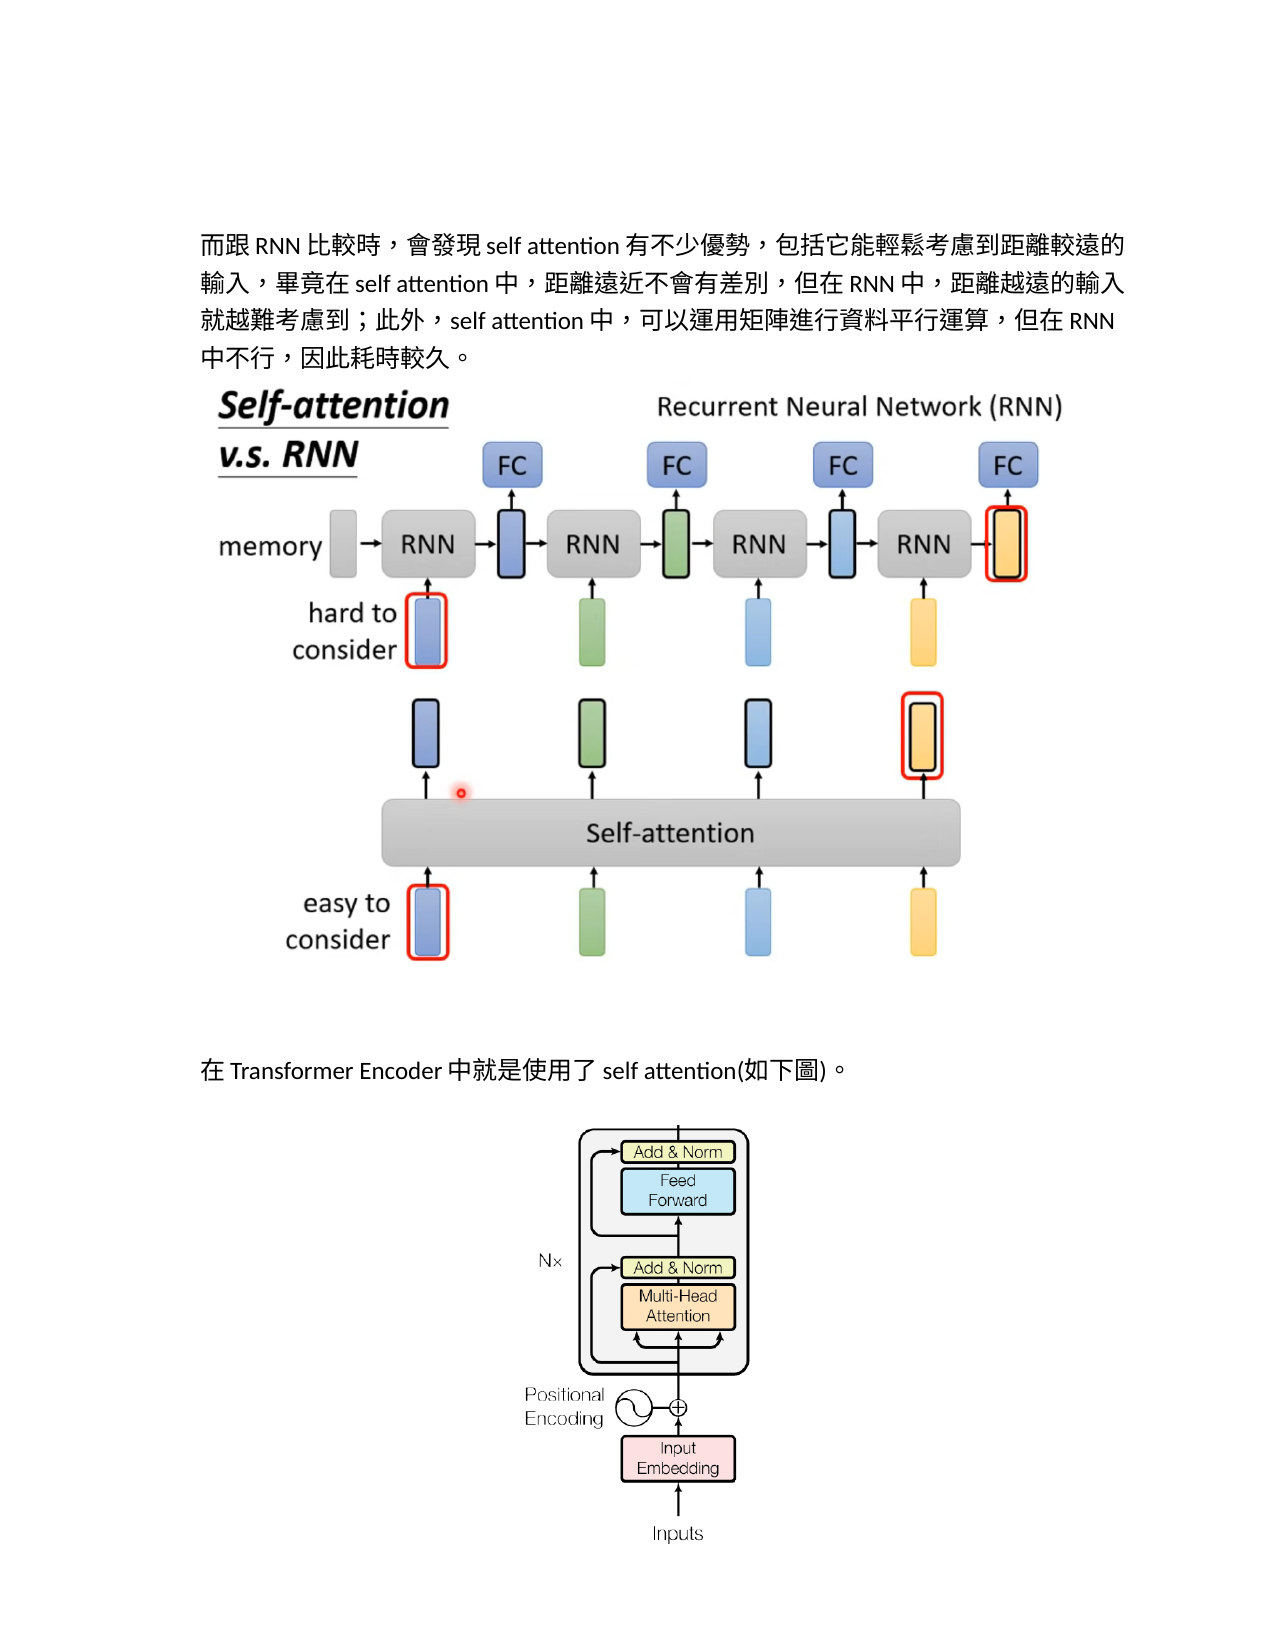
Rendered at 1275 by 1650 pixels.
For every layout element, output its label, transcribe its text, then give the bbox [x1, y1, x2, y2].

picture [521, 1125, 754, 1549]
list 在Transformer Encoder中就是使用了self attention(如下圖)。 [200, 1050, 1125, 1087]
list 而跟RNN比較時，會發現self attention有不少優勢，包括它能輕鬆考慮到距離較遠的輸入，畢竟在self attention中，距離遠近不會有差別，但在RNN中，距離越遠的輸入就越難考慮到；此外，self attention中，可以運用矩陣進行資料平行運算，但在RNN中不行，因此耗時較久。 [200, 225, 1125, 375]
picture [194, 378, 1081, 962]
